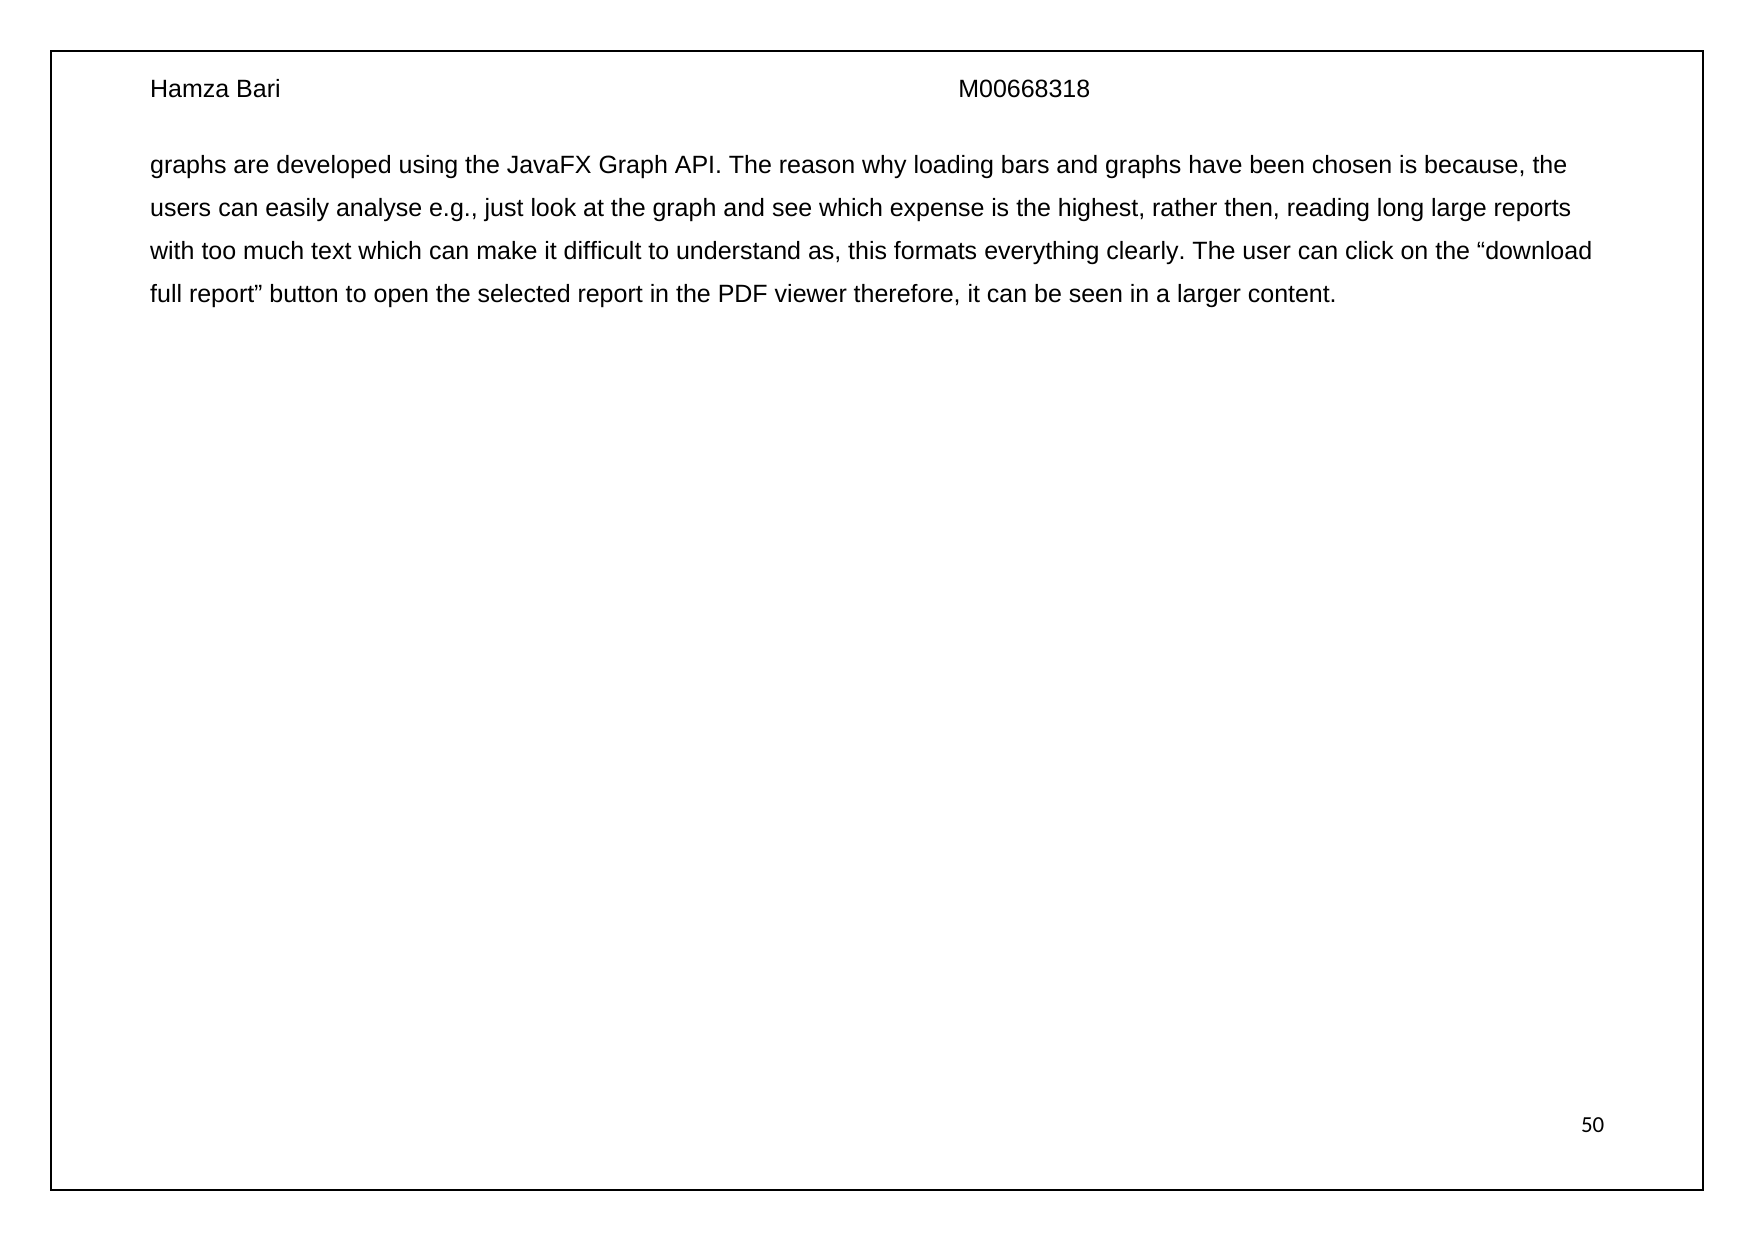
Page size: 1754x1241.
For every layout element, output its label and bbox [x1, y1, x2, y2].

text [150, 150, 1604, 308]
